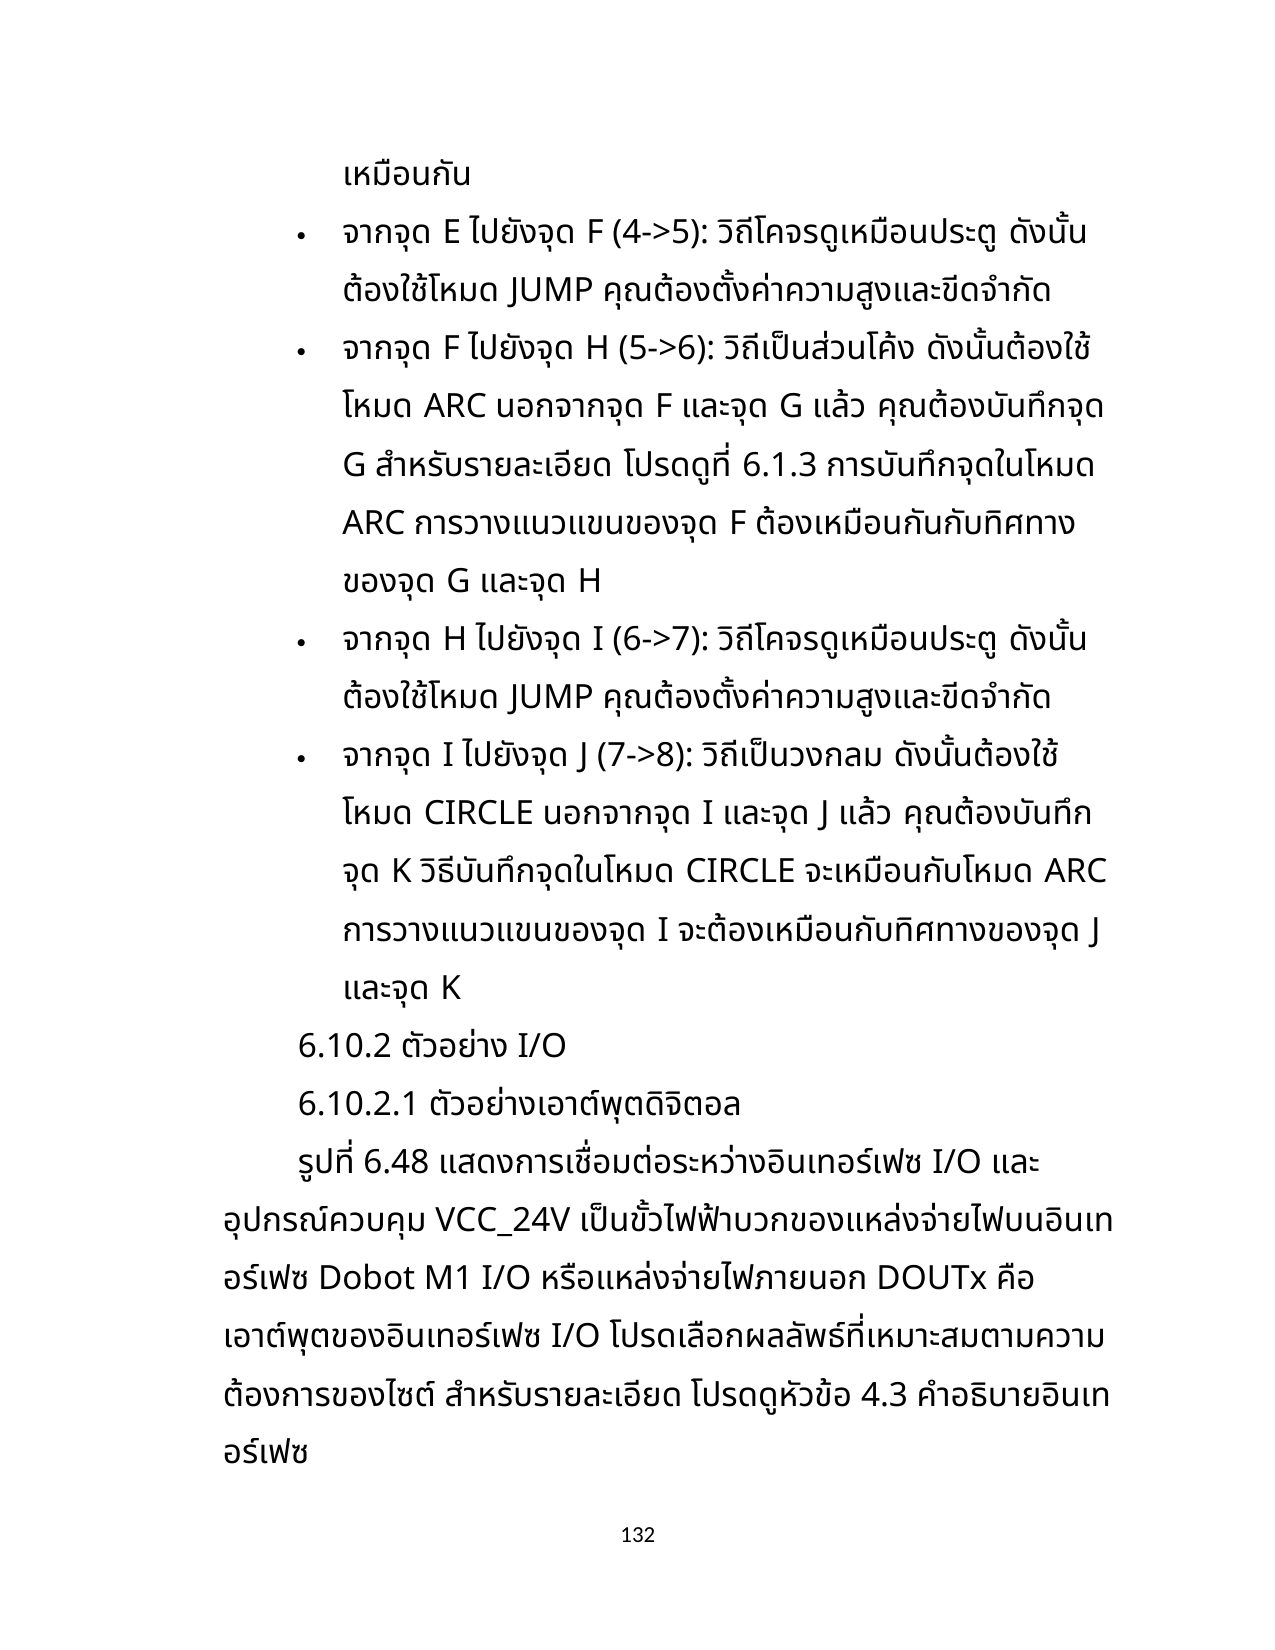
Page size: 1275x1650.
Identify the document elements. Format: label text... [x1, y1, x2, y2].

list จากจุด E ไปยังจุด F (4->5): วิถีโคจรดูเหมือนประตู ดังนั้นต้องใช้โหมด JUMP คุณต้องตั้งค่าความสูงและขีดจำกัด [298, 208, 1125, 317]
list จากจุด F ไปยังจุด H (5->6): วิถีเป็นส่วนโค้ง ดังนั้นต้องใช้โหมด ARC นอกจากจุด F และจุด G แล้ว คุณต้องบันทึกจุด G สำหรับรายละเอียด โปรดดูที่ 6.1.3 การบันทึกจุดในโหมด ARC การวางแนวแขนของจุด F ต้องเหมือนกันกับทิศทางของจุด G และจุด H [298, 324, 1125, 607]
text 6.10.2 ตัวอย่าง I/O [193, 1022, 1125, 1072]
list จากจุด H ไปยังจุด I (6->7): วิถีโคจรดูเหมือนประตู ดังนั้นต้องใช้โหมด JUMP คุณต้องตั้งค่าความสูงและขีดจำกัด [298, 615, 1125, 723]
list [298, 150, 1125, 200]
text 6.10.2.1 ตัวอย่างเอาต์พุตดิจิตอล [223, 1080, 1125, 1130]
list จากจุด I ไปยังจุด J (7->8): วิถีเป็นวงกลม ดังนั้นต้องใช้โหมด CIRCLE นอกจากจุด I และจุด J แล้ว คุณต้องบันทึกจุด K วิธีบันทึกจุดในโหมด CIRCLE จะเหมือนกับโหมด ARC การวางแนวแขนของจุด I จะต้องเหมือนกับทิศทางของจุด J และจุด K [298, 731, 1125, 1014]
text รูปที่ 6.48 แสดงการเชื่อมต่อระหว่างอินเทอร์เฟซ I/O และอุปกรณ์ควบคุม VCC_24V เป็นขั้วไฟฟ้าบวกของแหล่งจ่ายไฟบนอินเทอร์เฟซ Dobot M1 I/O หรือแหล่งจ่ายไฟภายนอก DOUTx คือเอาต์พุตของอินเทอร์เฟซ I/O โปรดเลือกผลลัพธ์ที่เหมาะสมตามความต้องการของไซต์ สำหรับรายละเอียด โปรดดูหัวข้อ 4.3 คำอธิบายอินเทอร์เฟซ [223, 1138, 1125, 1479]
